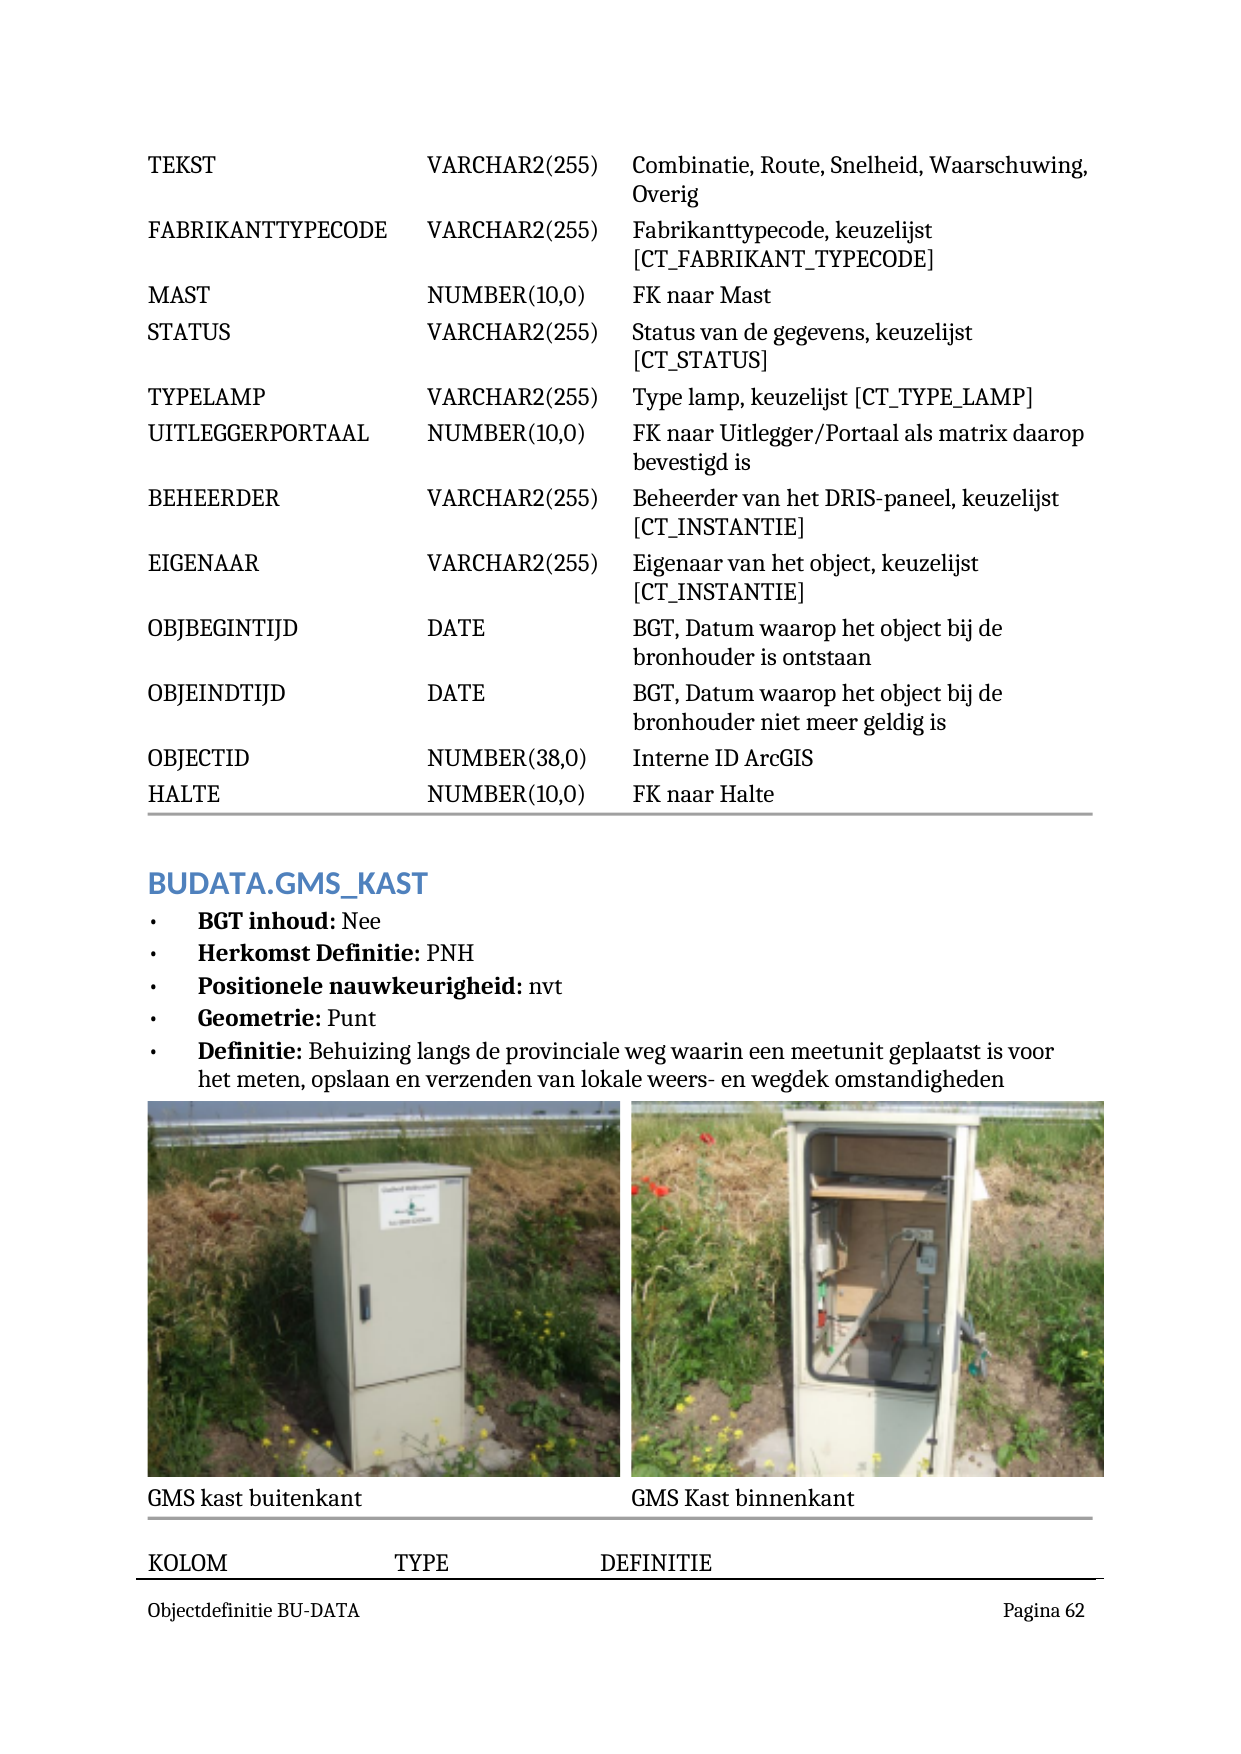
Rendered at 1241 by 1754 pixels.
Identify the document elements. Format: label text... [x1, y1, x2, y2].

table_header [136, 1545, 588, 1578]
picture [631, 1101, 1104, 1477]
list Herkomst Definitie: PNH [148, 939, 1093, 968]
list BGT inhoud: Nee [148, 907, 1093, 935]
subtitle BUDATA.GMS_KAST [148, 862, 1093, 903]
list Definitie: Behuizing langs de provinciale weg waarin een meetunit geplaatst is voor het meten, opslaan en verzenden van lokale weers- en wegdek omstandigheden [148, 1037, 1093, 1094]
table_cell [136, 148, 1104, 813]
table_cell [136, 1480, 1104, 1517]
list Geometrie: Punt [148, 1004, 1093, 1033]
list Positionele nauwkeurigheid: nvt [148, 972, 1093, 1000]
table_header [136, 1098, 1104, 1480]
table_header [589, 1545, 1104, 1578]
picture [147, 1101, 621, 1477]
